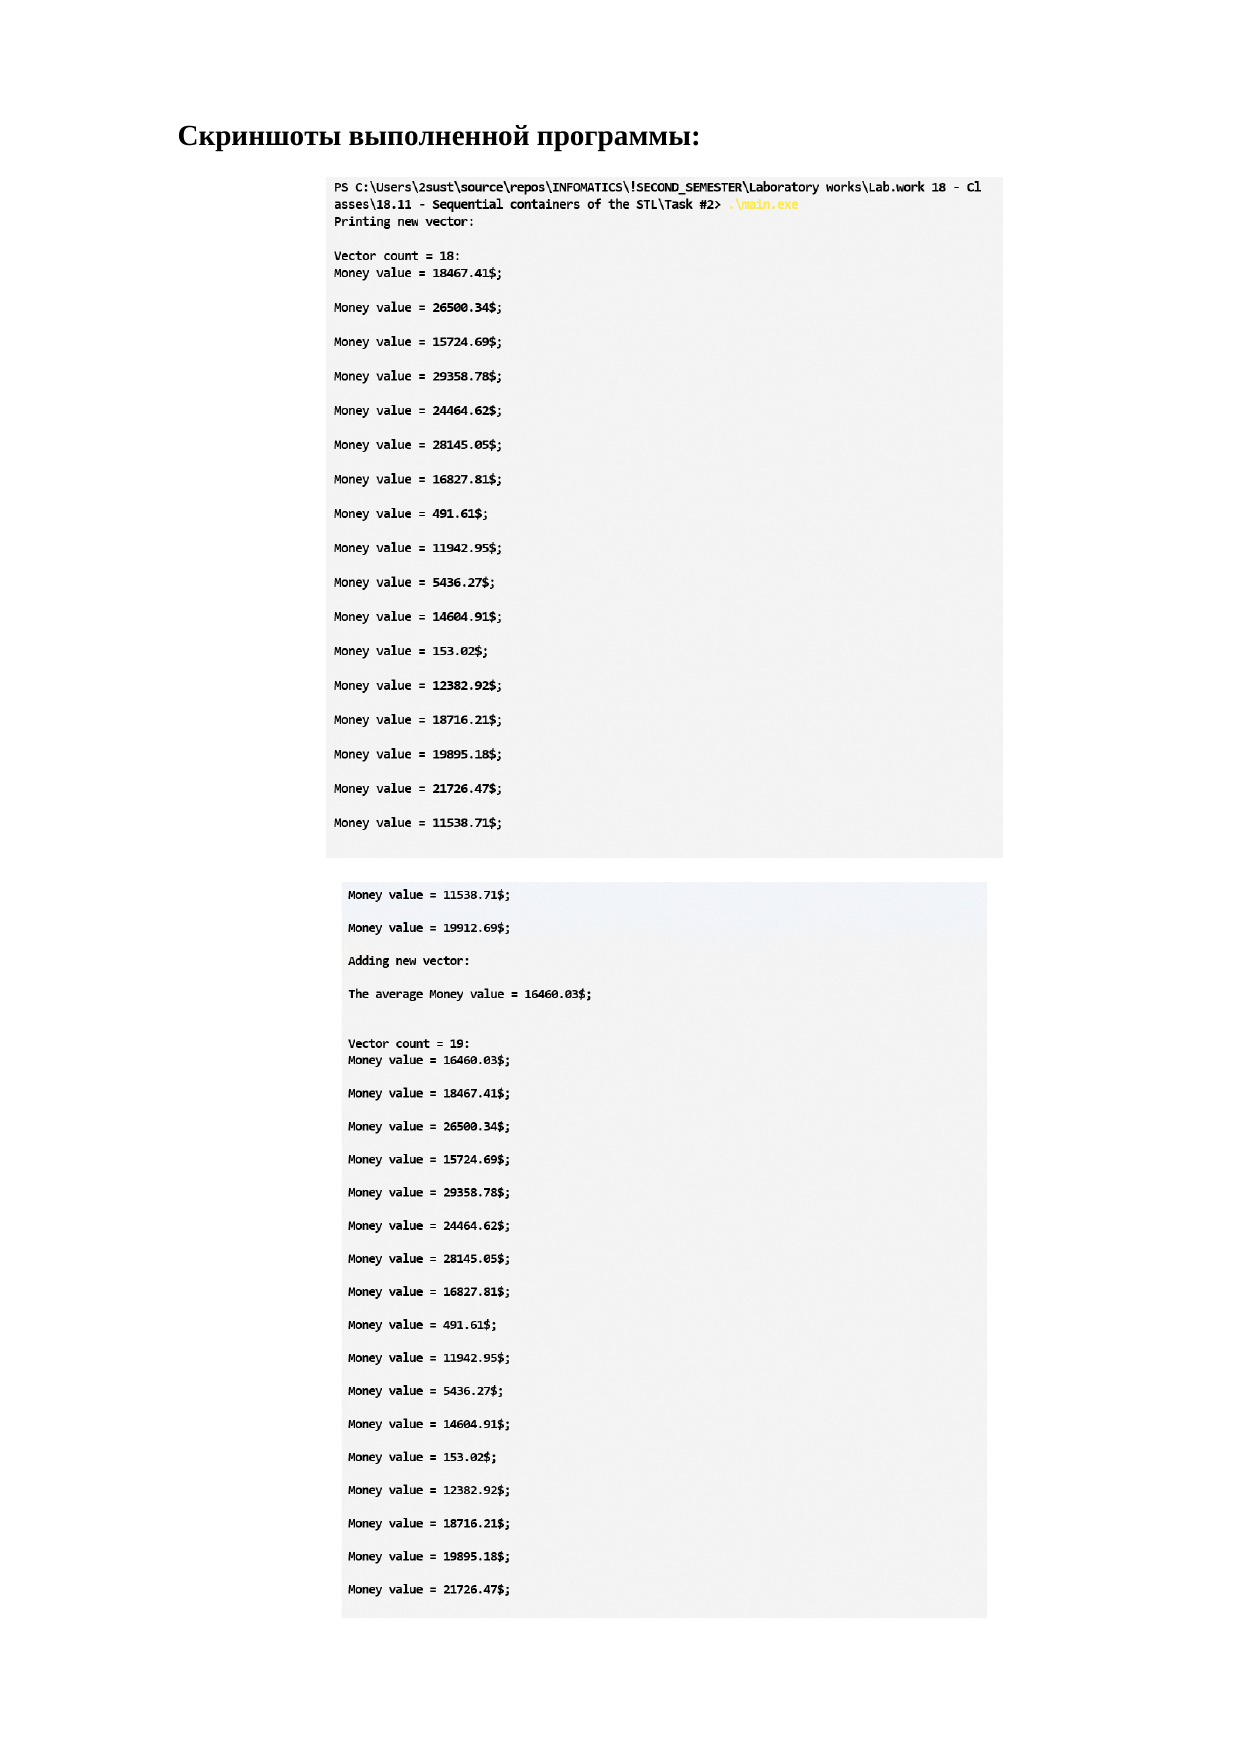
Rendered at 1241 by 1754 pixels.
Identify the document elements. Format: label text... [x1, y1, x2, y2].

text Скриншоты выполненной программы: [177, 118, 1152, 152]
